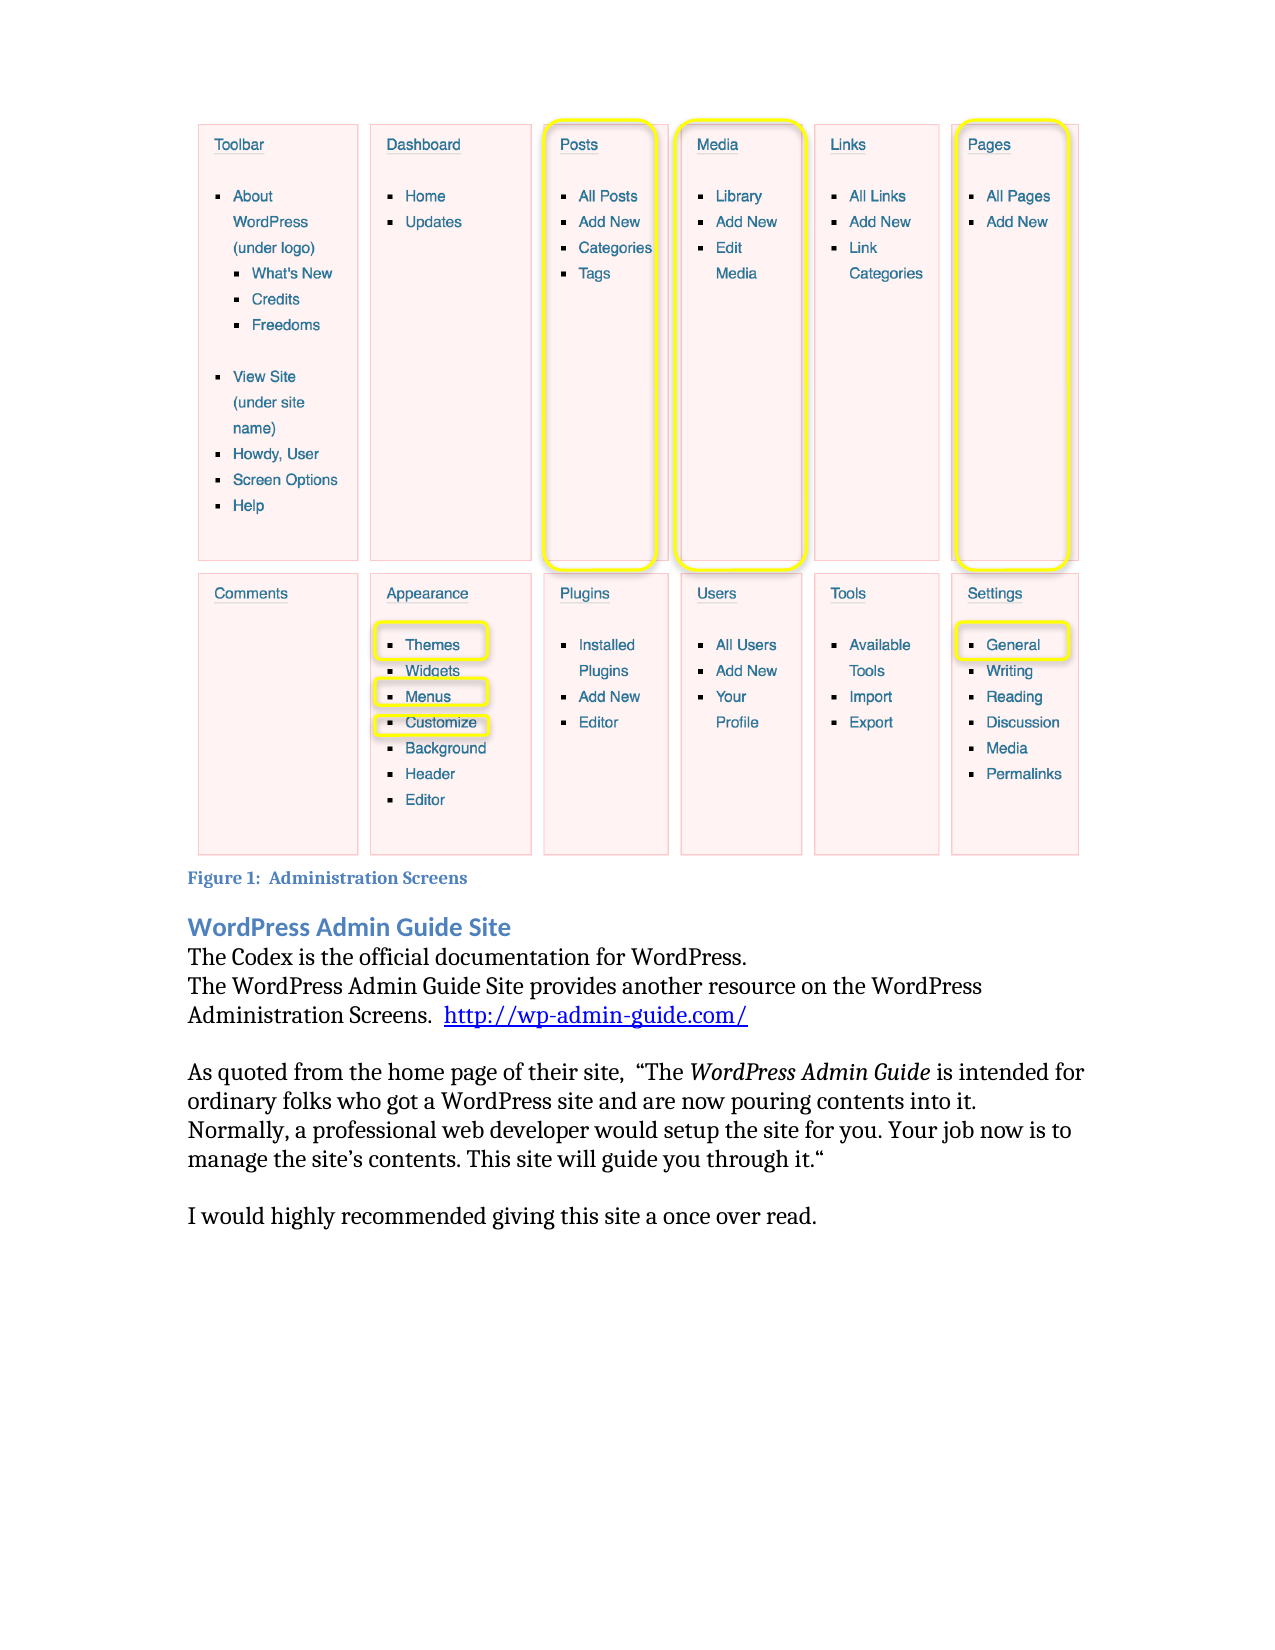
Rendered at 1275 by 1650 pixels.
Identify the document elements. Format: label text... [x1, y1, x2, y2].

subtitle WordPress Admin Guide Site [187, 910, 1087, 943]
text The Codex is the official documentation for WordPress. [187, 943, 1087, 972]
picture [958, 122, 1067, 568]
picture [546, 122, 654, 568]
text As quoted from the home page of their site, “The WordPress Admin Guide is intended for ordinary folks who got a WordPress site and are now pouring contents into it. Normally, a professional web developer would setup the site for you. Your job now is to manage the site’s contents. This site will guide you through it.“ [187, 1058, 1087, 1173]
text The WordPress Admin Guide Site provides another resource on the WordPress Administration Screens. http://wp-admin-guide.com/ [187, 972, 1087, 1029]
picture [187, 120, 1088, 868]
picture [677, 122, 804, 568]
text I would highly recommended giving this site a once over read. [187, 1202, 1087, 1231]
